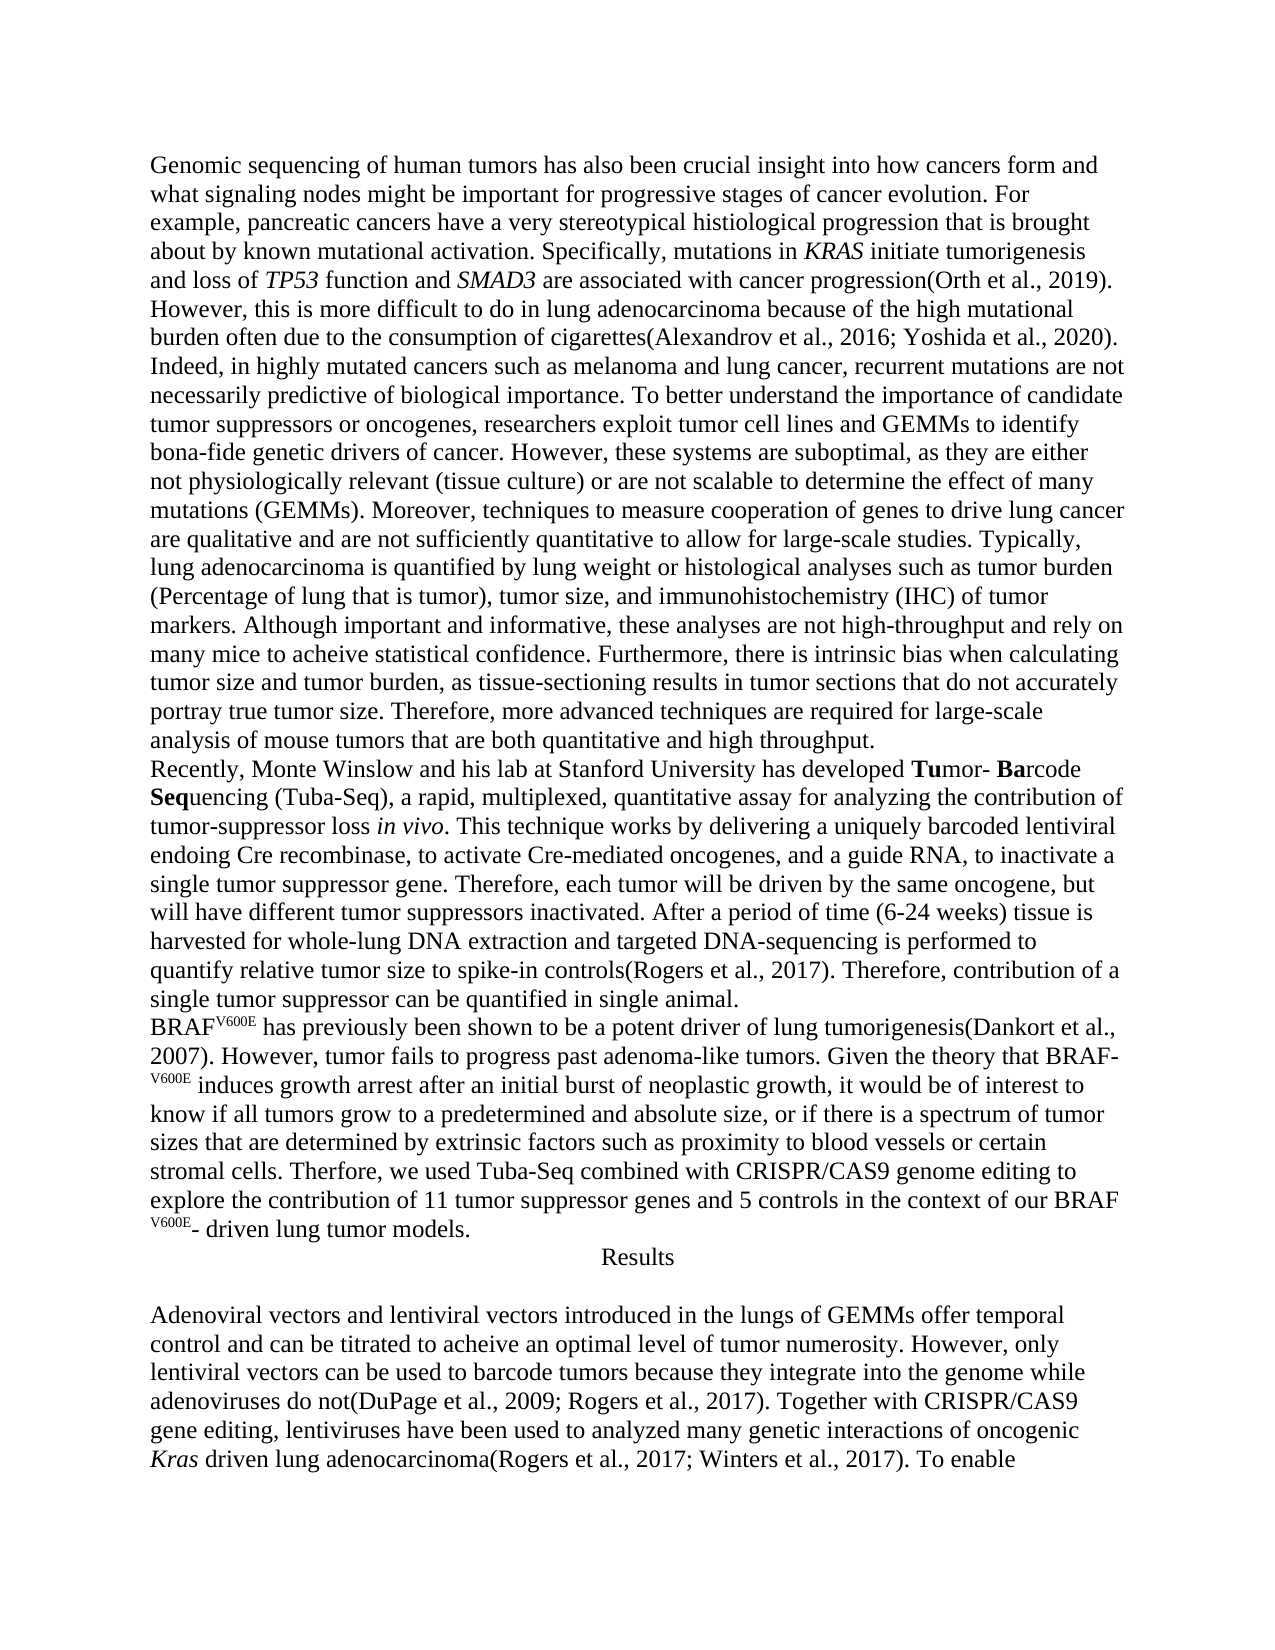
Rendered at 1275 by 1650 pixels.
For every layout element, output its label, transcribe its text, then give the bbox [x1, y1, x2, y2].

text Indeed, in highly mutated cancers such as melanoma and lung cancer, recurrent mutations are not necessarily predictive of biological importance. To better understand the importance of candidate tumor suppressors or oncogenes, researchers exploit tumor cell lines and GEMMs to identify bona-fide genetic drivers of cancer. However, these systems are suboptimal, as they are either not physiologically relevant (tissue culture) or are not scalable to determine the effect of many mutations (GEMMs). Moreover, techniques to measure cooperation of genes to drive lung cancer are qualitative and are not sufficiently quantitative to allow for large-scale studies. Typically, lung adenocarcinoma is quantified by lung weight or histological analyses such as tumor burden (Percentage of lung that is tumor), tumor size, and immunohistochemistry (IHC) of tumor markers. Although important and informative, these analyses are not high-throughput and rely on many mice to acheive statistical confidence. Furthermore, there is intrinsic bias when calculating tumor size and tumor burden, as tissue-sectioning results in tumor sections that do not accurately portray true tumor size. Therefore, more advanced techniques are required for large-scale analysis of mouse tumors that are both quantitative and high throughput. [150, 351, 1125, 754]
text BRAFV600E has previously been shown to be a potent driver of lung tumorigenesis(Dankort et al., 2007). However, tumor fails to progress past adenoma-like tumors. Given the theory that BRAF-V600E induces growth arrest after an initial burst of neoplastic growth, it would be of interest to know if all tumors grow to a predetermined and absolute size, or if there is a spectrum of tumor sizes that are determined by extrinsic factors such as proximity to blood vessels or certain stromal cells. Therfore, we used Tuba-Seq combined with CRISPR/CAS9 genome editing to explore the contribution of 11 tumor suppressor genes and 5 controls in the context of our BRAF V600E- driven lung tumor models. [150, 1012, 1125, 1242]
text Genomic sequencing of human tumors has also been crucial insight into how cancers form and what signaling nodes might be important for progressive stages of cancer evolution. For example, pancreatic cancers have a very stereotypical histiological progression that is brought about by known mutational activation. Specifically, mutations in KRAS initiate tumorigenesis and loss of TP53 function and SMAD3 are associated with cancer progression(Orth et al., 2019). However, this is more difficult to do in lung adenocarcinoma because of the high mutational burden often due to the consumption of cigarettes(Alexandrov et al., 2016; Yoshida et al., 2020). [150, 150, 1125, 351]
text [150, 1300, 1125, 1472]
text Recently, Monte Winslow and his lab at Stanford University has developed Tumor- Barcode Sequencing (Tuba-Seq), a rapid, multiplexed, quantitative assay for analyzing the contribution of tumor-suppressor loss in vivo. This technique works by delivering a uniquely barcoded lentiviral endoing Cre recombinase, to activate Cre-mediated oncogenes, and a guide RNA, to inactivate a single tumor suppressor gene. Therefore, each tumor will be driven by the same oncogene, but will have different tumor suppressors inactivated. After a period of time (6-24 weeks) tissue is harvested for whole-lung DNA extraction and targeted DNA-sequencing is performed to quantify relative tumor size to spike-in controls(Rogers et al., 2017). Therefore, contribution of a single tumor suppressor can be quantified in single animal. [150, 754, 1125, 1012]
subtitle Results [150, 1242, 1125, 1271]
